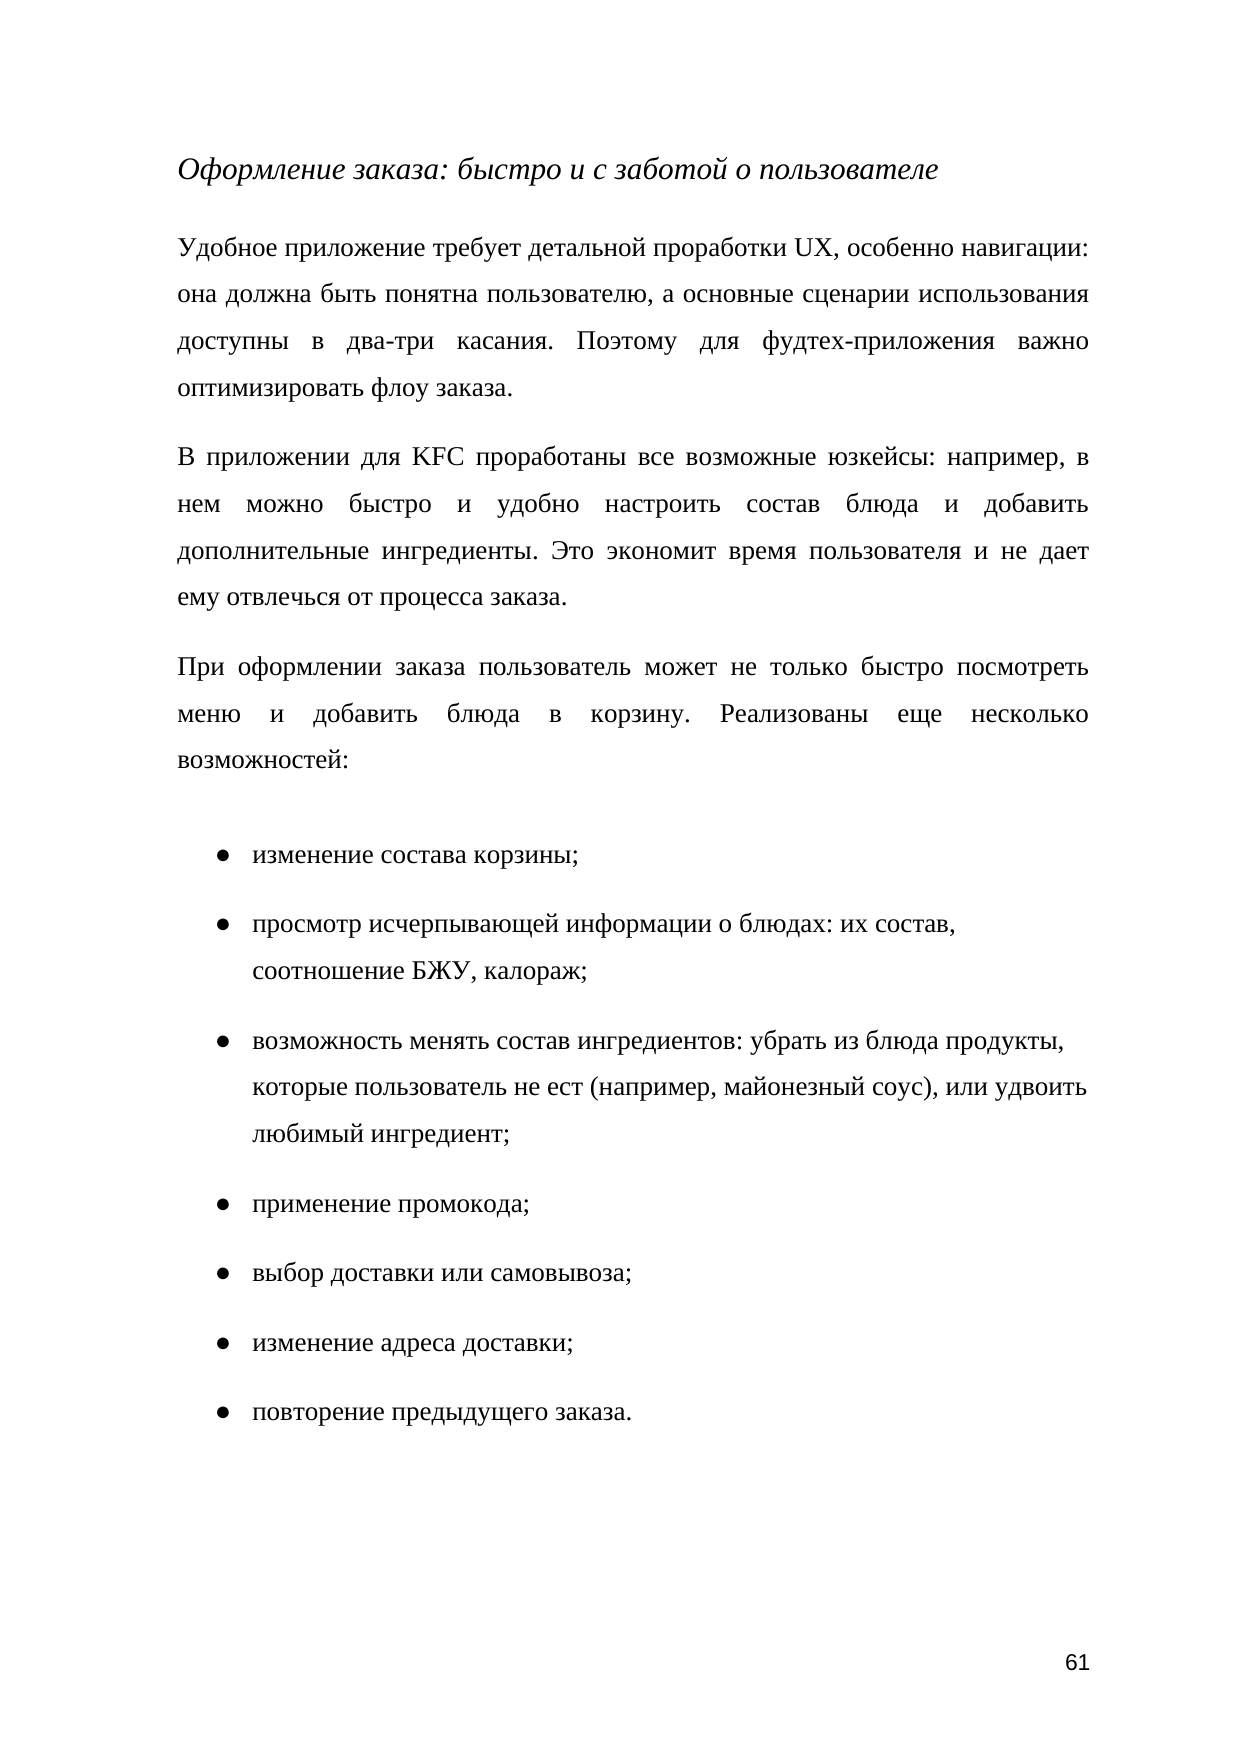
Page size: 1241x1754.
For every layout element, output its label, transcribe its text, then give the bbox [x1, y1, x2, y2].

list изменение адреса доставки; [214, 1326, 1090, 1380]
list возможность менять состав ингредиентов: убрать из блюда продукты, которые пользователь не ест (например, майонезный соус), или удвоить любимый ингредиент; [214, 1024, 1090, 1171]
list изменение состава корзины; [214, 838, 1090, 892]
list выбор доставки или самовывоза; [214, 1256, 1090, 1310]
text При оформлении заказа пользователь может не только быстро посмотреть меню и добавить блюда в корзину. Реализованы еще несколько возможностей: [177, 650, 1090, 797]
text Удобное приложение требует детальной проработки UX, особенно навигации: она должна быть понятна пользователю, а основные сценарии использования доступны в два-три касания. Поэтому для фудтех-приложения важно оптимизировать флоу заказа. [177, 231, 1090, 425]
list повторение предыдущего заказа. [214, 1396, 1090, 1449]
text В приложении для KFC проработаны все возможные юзкейсы: например, в нем можно быстро и удобно настроить состав блюда и добавить дополнительные ингредиенты. Это экономит время пользователя и не дает ему отвлечься от процесса заказа. [177, 441, 1090, 634]
text Оформление заказа: быстро и с заботой о пользователе [177, 150, 1090, 209]
list просмотр исчерпывающей информации о блюдах: их состав, соотношение БЖУ, калораж; [214, 908, 1090, 1008]
list применение промокода; [214, 1187, 1090, 1241]
